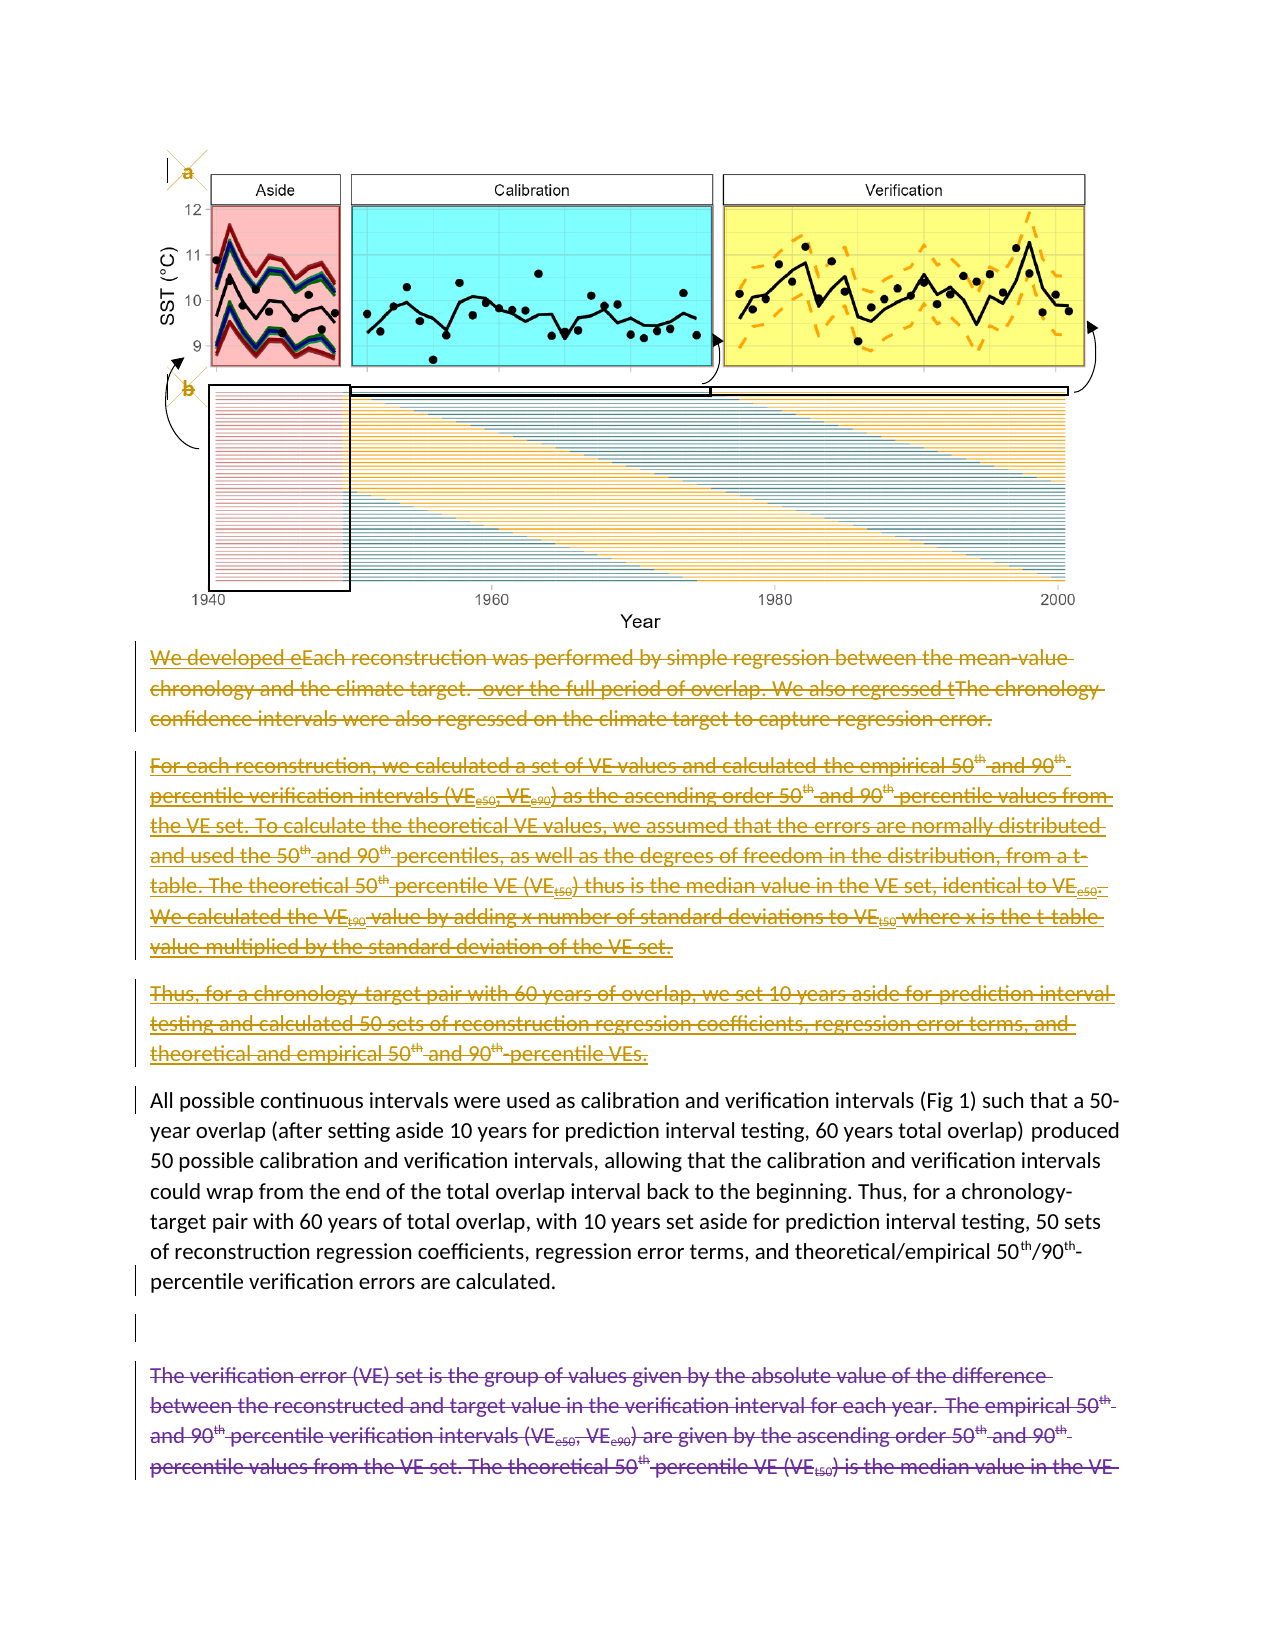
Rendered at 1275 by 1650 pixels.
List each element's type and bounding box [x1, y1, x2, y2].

picture [150, 164, 1125, 642]
